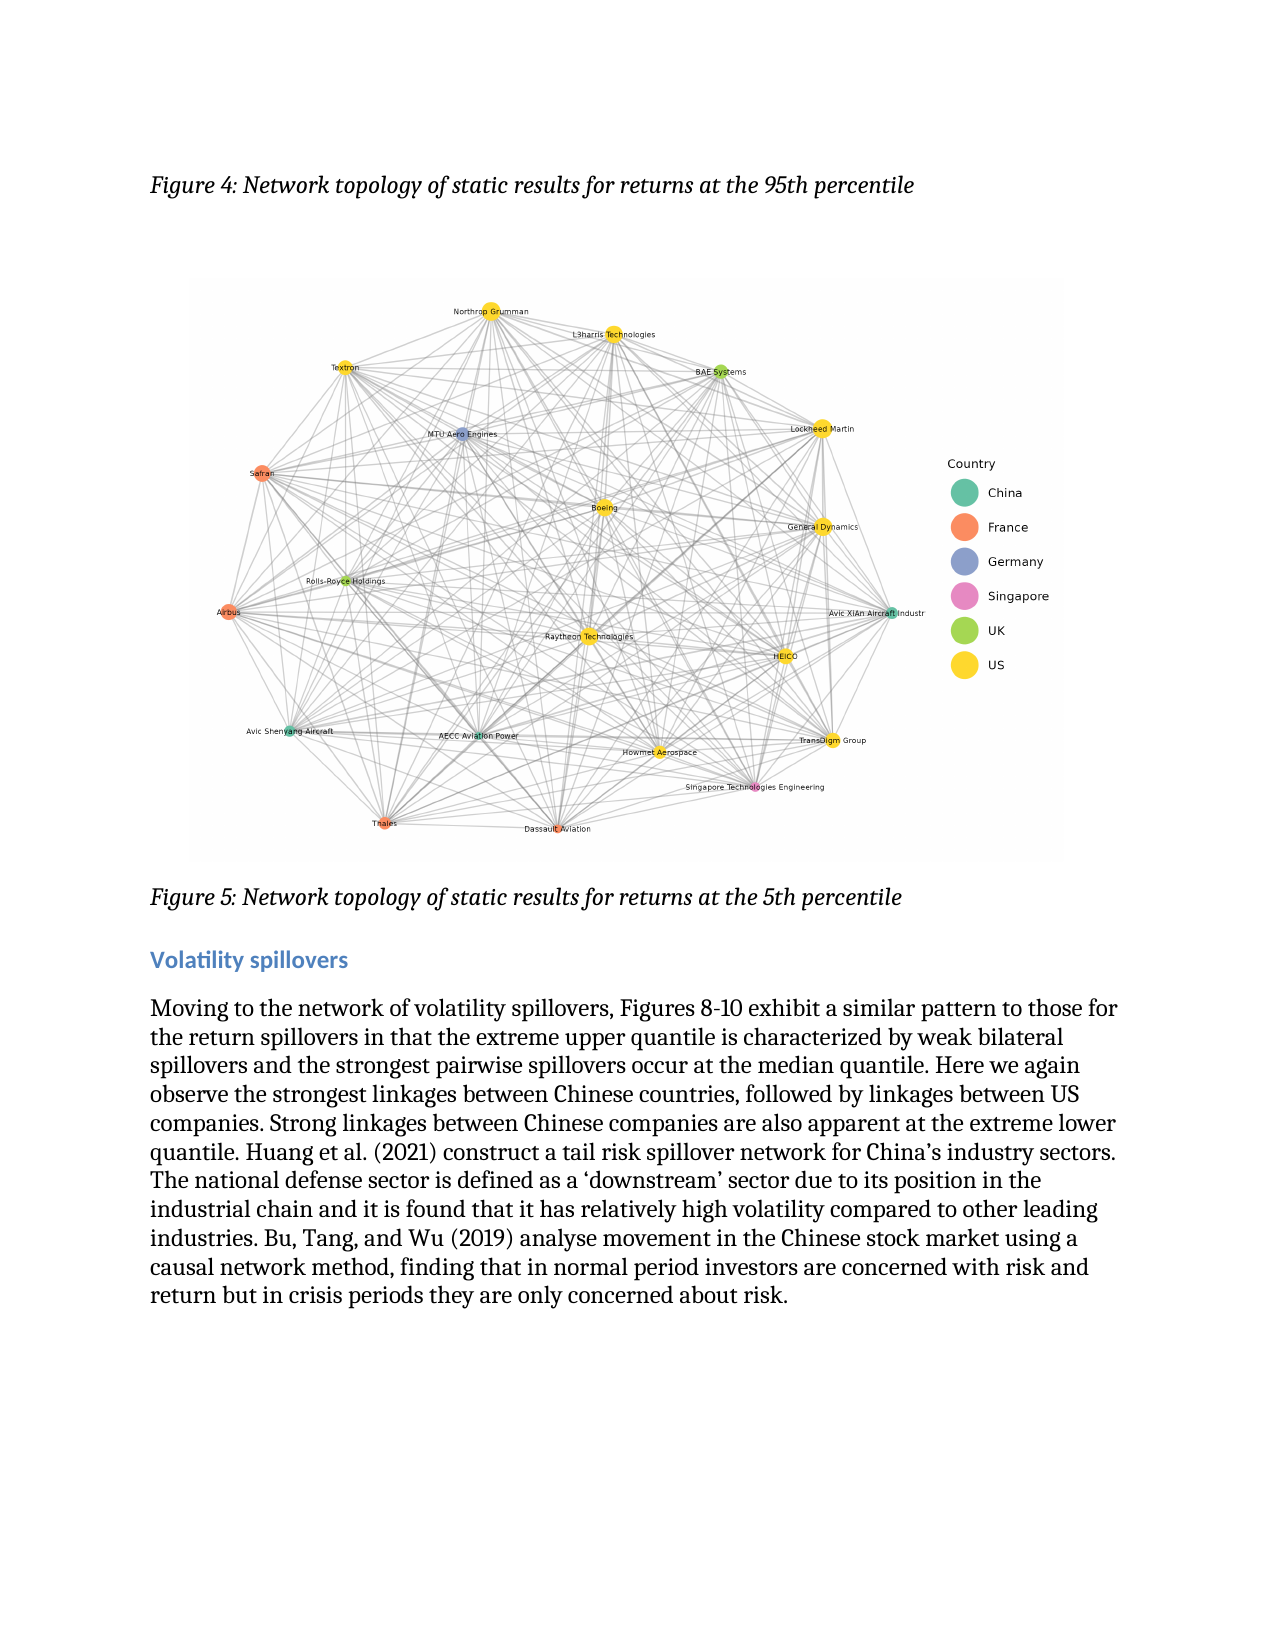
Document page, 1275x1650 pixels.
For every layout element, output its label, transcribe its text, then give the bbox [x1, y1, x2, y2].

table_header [139, 150, 1114, 212]
table_header Figure 5: Network topology of static results for returns at the 5th percentile [139, 278, 1114, 924]
subtitle Volatility spillovers [150, 944, 1125, 975]
text Moving to the network of volatility spillovers, Figures 8-10 exhibit a similar pattern to those for the return spillovers in that the extreme upper quantile is characterized by weak bilateral spillovers and the strongest pairwise spillovers occur at the median quantile. Here we again observe the strongest linkages between Chinese countries, followed by linkages between US companies. Strong linkages between Chinese companies are also apparent at the extreme lower quantile. Huang et al. (2021) construct a tail risk spillover network for China’s industry sectors. The national defense sector is defined as a ‘downstream’ sector due to its position in the industrial chain and it is found that it has relatively high volatility compared to other leading industries. Bu, Tang, and Wu (2019) analyse movement in the Chinese stock market using a causal network method, finding that in normal period investors are concerned with risk and return but in crisis periods they are only concerned about risk. [150, 994, 1125, 1310]
picture [188, 278, 1064, 862]
